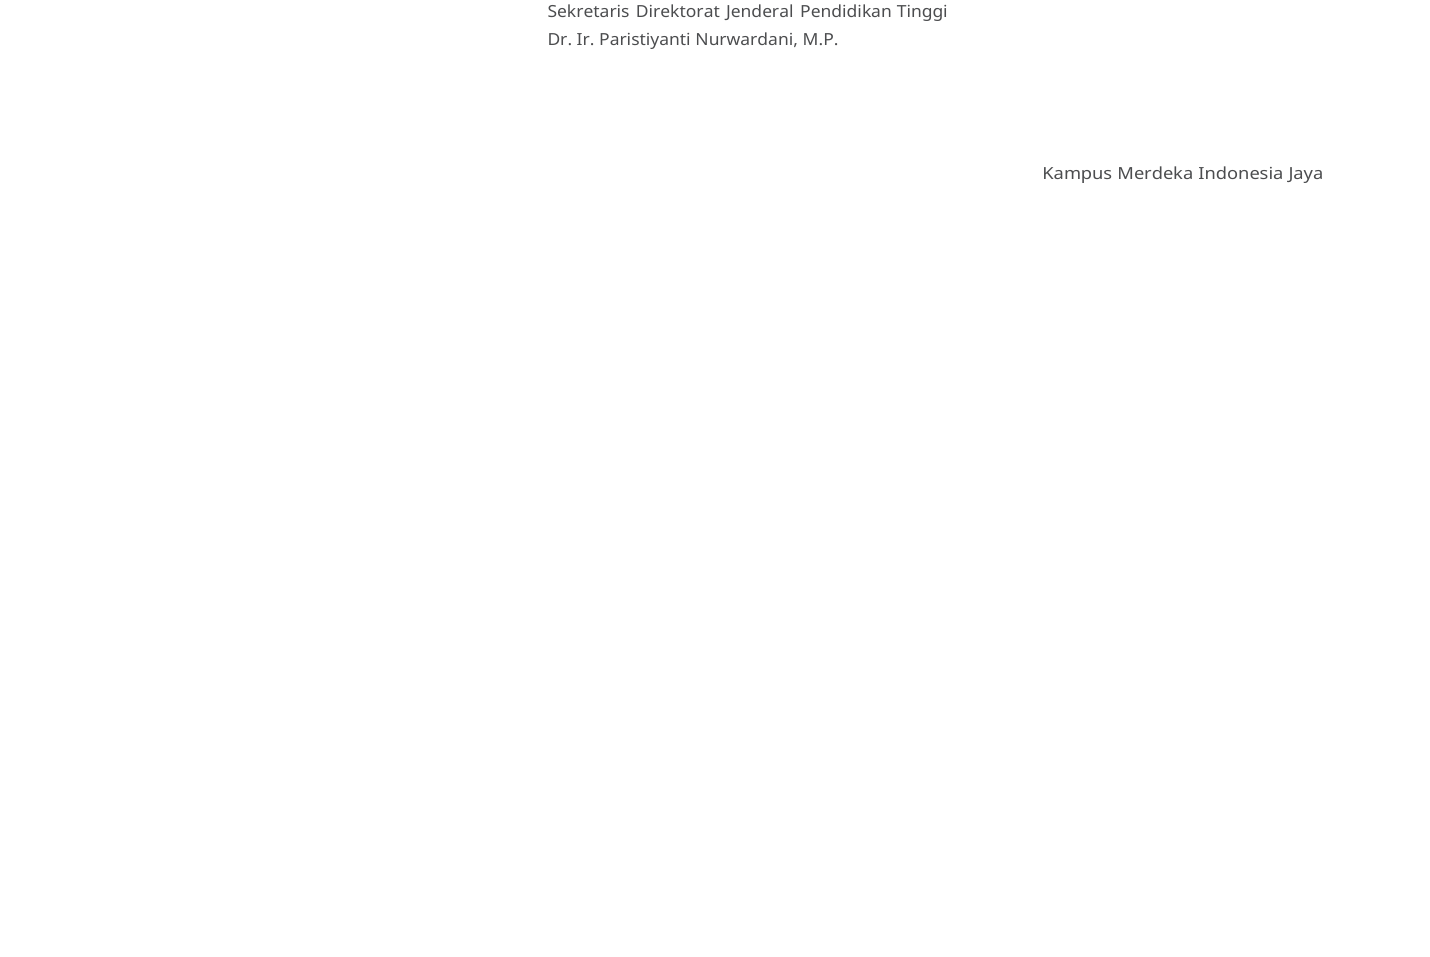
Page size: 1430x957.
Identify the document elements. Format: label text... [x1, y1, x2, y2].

text Kampus Merdeka Indonesia Jaya [0, 162, 1323, 184]
text Sekretaris Direktorat Jenderal Pendidikan Tinggi Dr. Ir. Paristiyanti Nurwardani, M.P. [547, 0, 955, 50]
